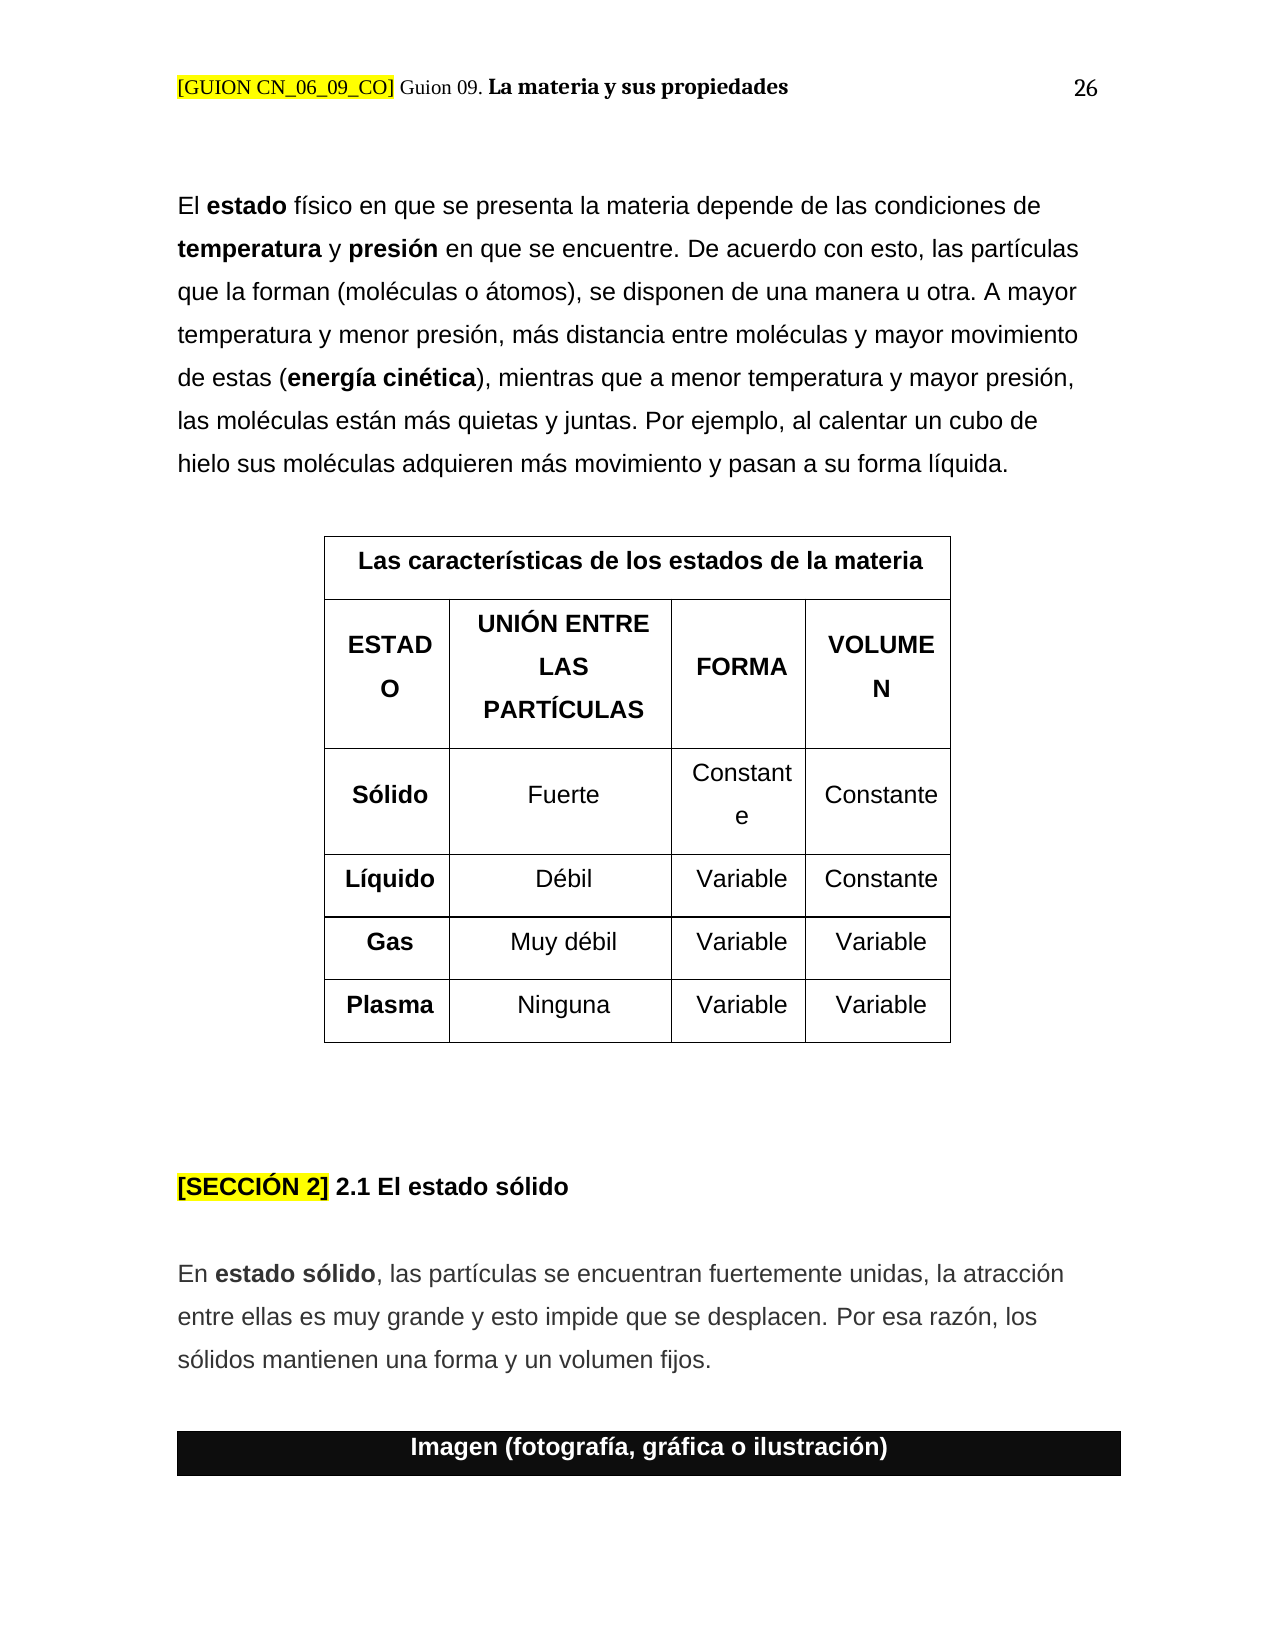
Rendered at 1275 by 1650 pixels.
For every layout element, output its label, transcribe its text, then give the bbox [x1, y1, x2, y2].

table_header Las características de los estados de la materia [325, 537, 950, 598]
table_cell FORMA [672, 600, 805, 748]
table_cell Muy débil [450, 918, 671, 979]
table_cell Constante [806, 855, 950, 916]
table_cell Débil [450, 855, 671, 916]
text En estado sólido, las partículas se encuentran fuertemente unidas, la atracción entre ellas es muy grande y esto impide que se desplacen. Por esa razón, los sólidos mantienen una forma y un volumen fijos. [177, 1259, 1098, 1374]
table_cell VOLUMEN [806, 600, 950, 748]
table_cell Gas [325, 918, 449, 979]
table_cell Variable [672, 855, 805, 916]
table_cell Plasma [325, 980, 449, 1042]
table_cell Variable [806, 918, 950, 979]
table_cell Fuerte [450, 749, 671, 853]
table_cell UNIÓN ENTRE LAS PARTÍCULAS [450, 600, 671, 748]
text El estado físico en que se presenta la materia depende de las condiciones de temperatura y presión en que se encuentre. De acuerdo con esto, las partículas que la forman (moléculas o átomos), se disponen de una manera u otra. A mayor temperatura y menor presión, más distancia entre moléculas y mayor movimiento de estas (energía cinética), mientras que a menor temperatura y mayor presión, las moléculas están más quietas y juntas. Por ejemplo, al calentar un cubo de hielo sus moléculas adquieren más movimiento y pasan a su forma líquida. [177, 191, 1098, 478]
table_cell Constante [806, 749, 950, 853]
table_header Imagen (fotografía, gráfica o ilustración) [178, 1432, 1120, 1475]
table_cell Variable [672, 918, 805, 979]
table_cell Líquido [325, 855, 449, 916]
table_cell Variable [672, 980, 805, 1042]
table_cell Constante [672, 749, 805, 853]
text [SECCIÓN 2] 2.1 El estado sólido [177, 1172, 1098, 1201]
table_cell ESTADO [325, 600, 449, 748]
table_cell Ninguna [450, 980, 671, 1042]
table_cell Variable [806, 980, 950, 1042]
table_cell Sólido [325, 749, 449, 853]
